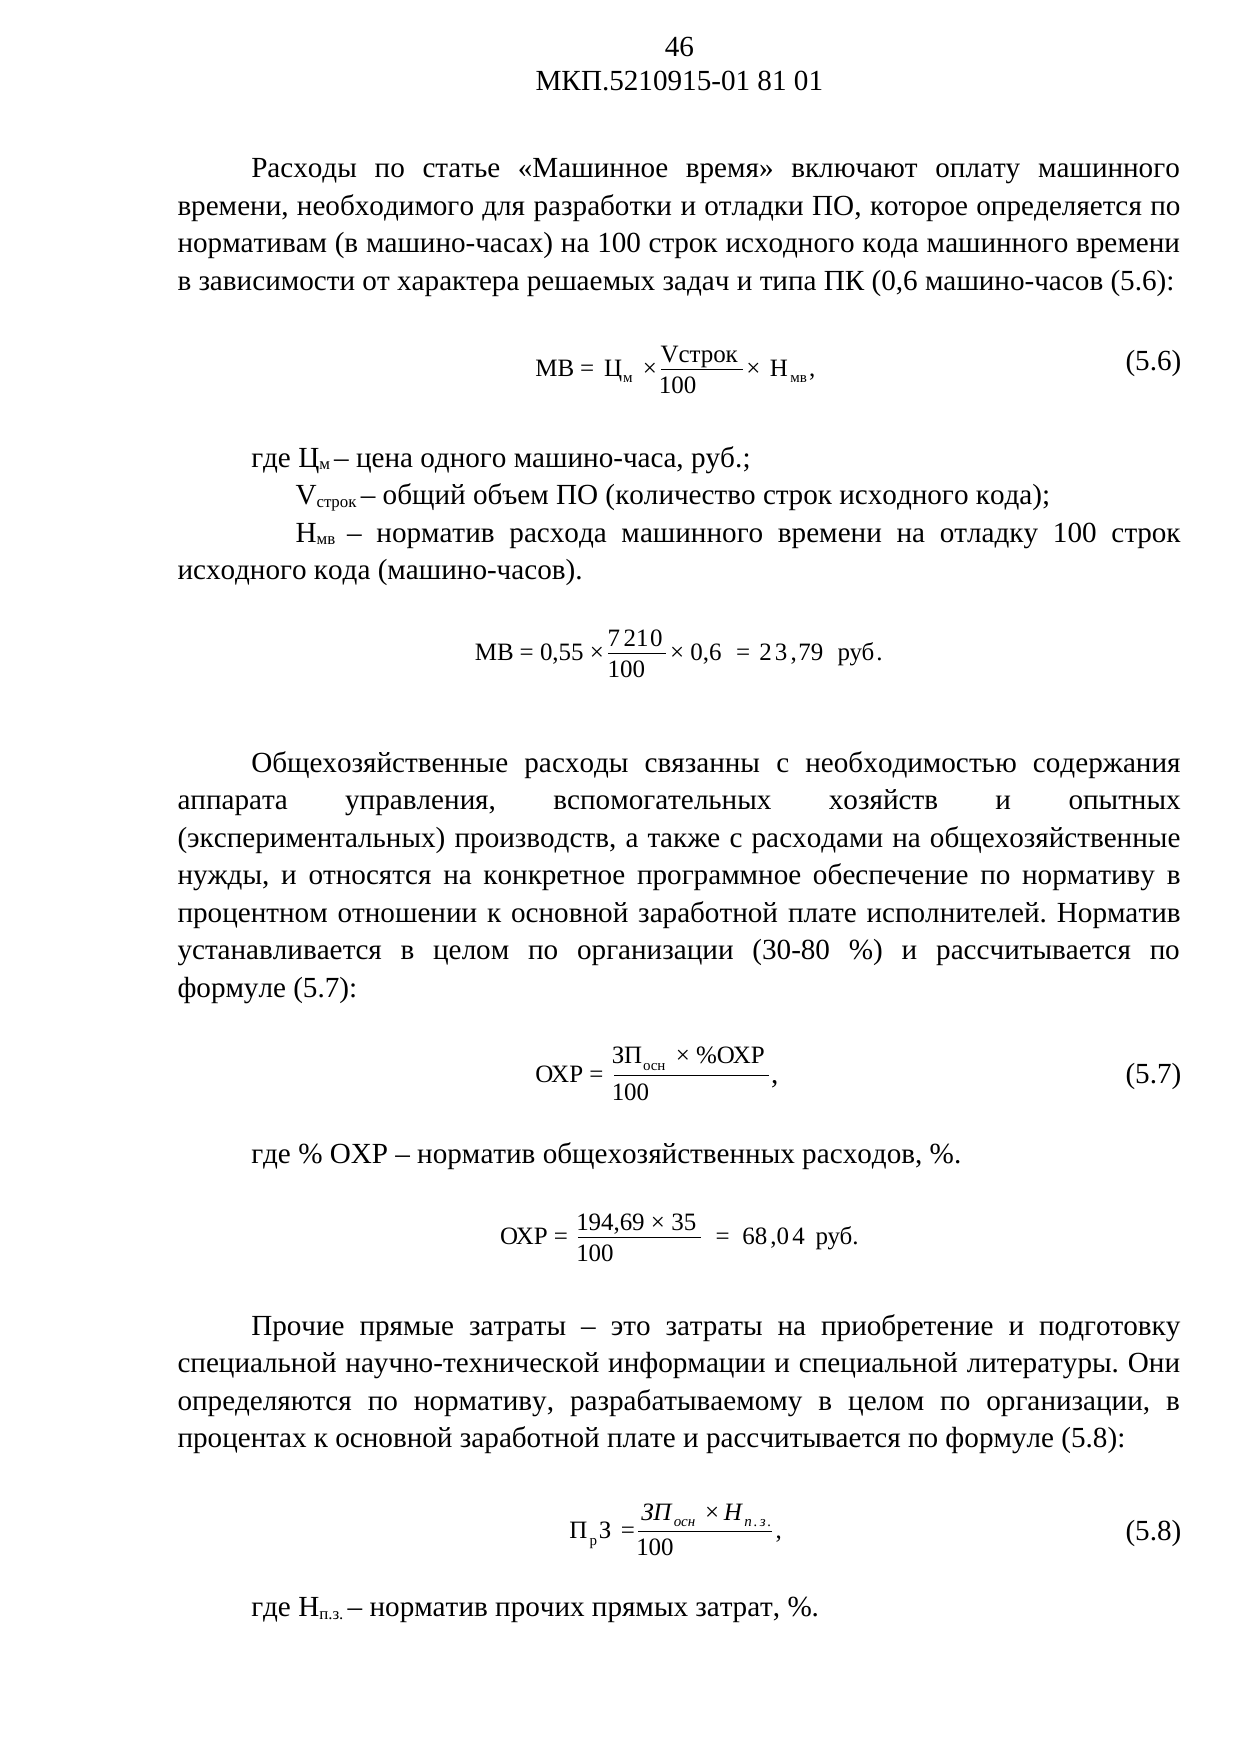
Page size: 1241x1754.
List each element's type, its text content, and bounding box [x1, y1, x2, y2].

text , (5.7) [177, 1042, 1181, 1105]
text где % ОХР – норматив общехозяйственных расходов, %. [177, 1133, 1181, 1171]
text Расходы по статье «Машинное время» включают оплату машинного времени, необходимого для разработки и отладки ПО, которое определяется по нормативам (в машино-часах) на 100 строк исходного кода машинного времени в зависимости от характера решаемых задач и типа ПК (0,6 машино-часов (5.6): [177, 148, 1181, 298]
text Vстрок – общий объем ПО (количество строк исходного кода); [177, 475, 1181, 512]
text (5.8) [177, 1498, 1181, 1561]
text Прочие прямые затраты – это затраты на приобретение и подготовку специальной научно-технической информации и специальной литературы. Они определяются по нормативу, разрабатываемому в целом по организации, в процентах к основной заработной плате и рассчитывается по формуле (5.8): [177, 1305, 1181, 1455]
text где Цм – цена одного машино-часа, руб.; [177, 437, 1181, 475]
text где Нп.з. – норматив прочих прямых затрат, %. [177, 1589, 1181, 1623]
text (5.6) [177, 341, 1181, 400]
text Нмв – норматив расхода машинного времени на отладку 100 строк исходного кода (машино-часов). [177, 512, 1181, 587]
text Общехозяйственные расходы связанны с необходимостью содержания аппарата управления, вспомогательных хозяйств и опытных (экспериментальных) производств, а также с расходами на общехозяйственные нужды, и относятся на конкретное программное обеспечение по нормативу в процентном отношении к основной заработной плате исполнителей. Норматив устанавливается в целом по организации (30-80 %) и рассчитывается по формуле (5.7): [177, 742, 1181, 1004]
